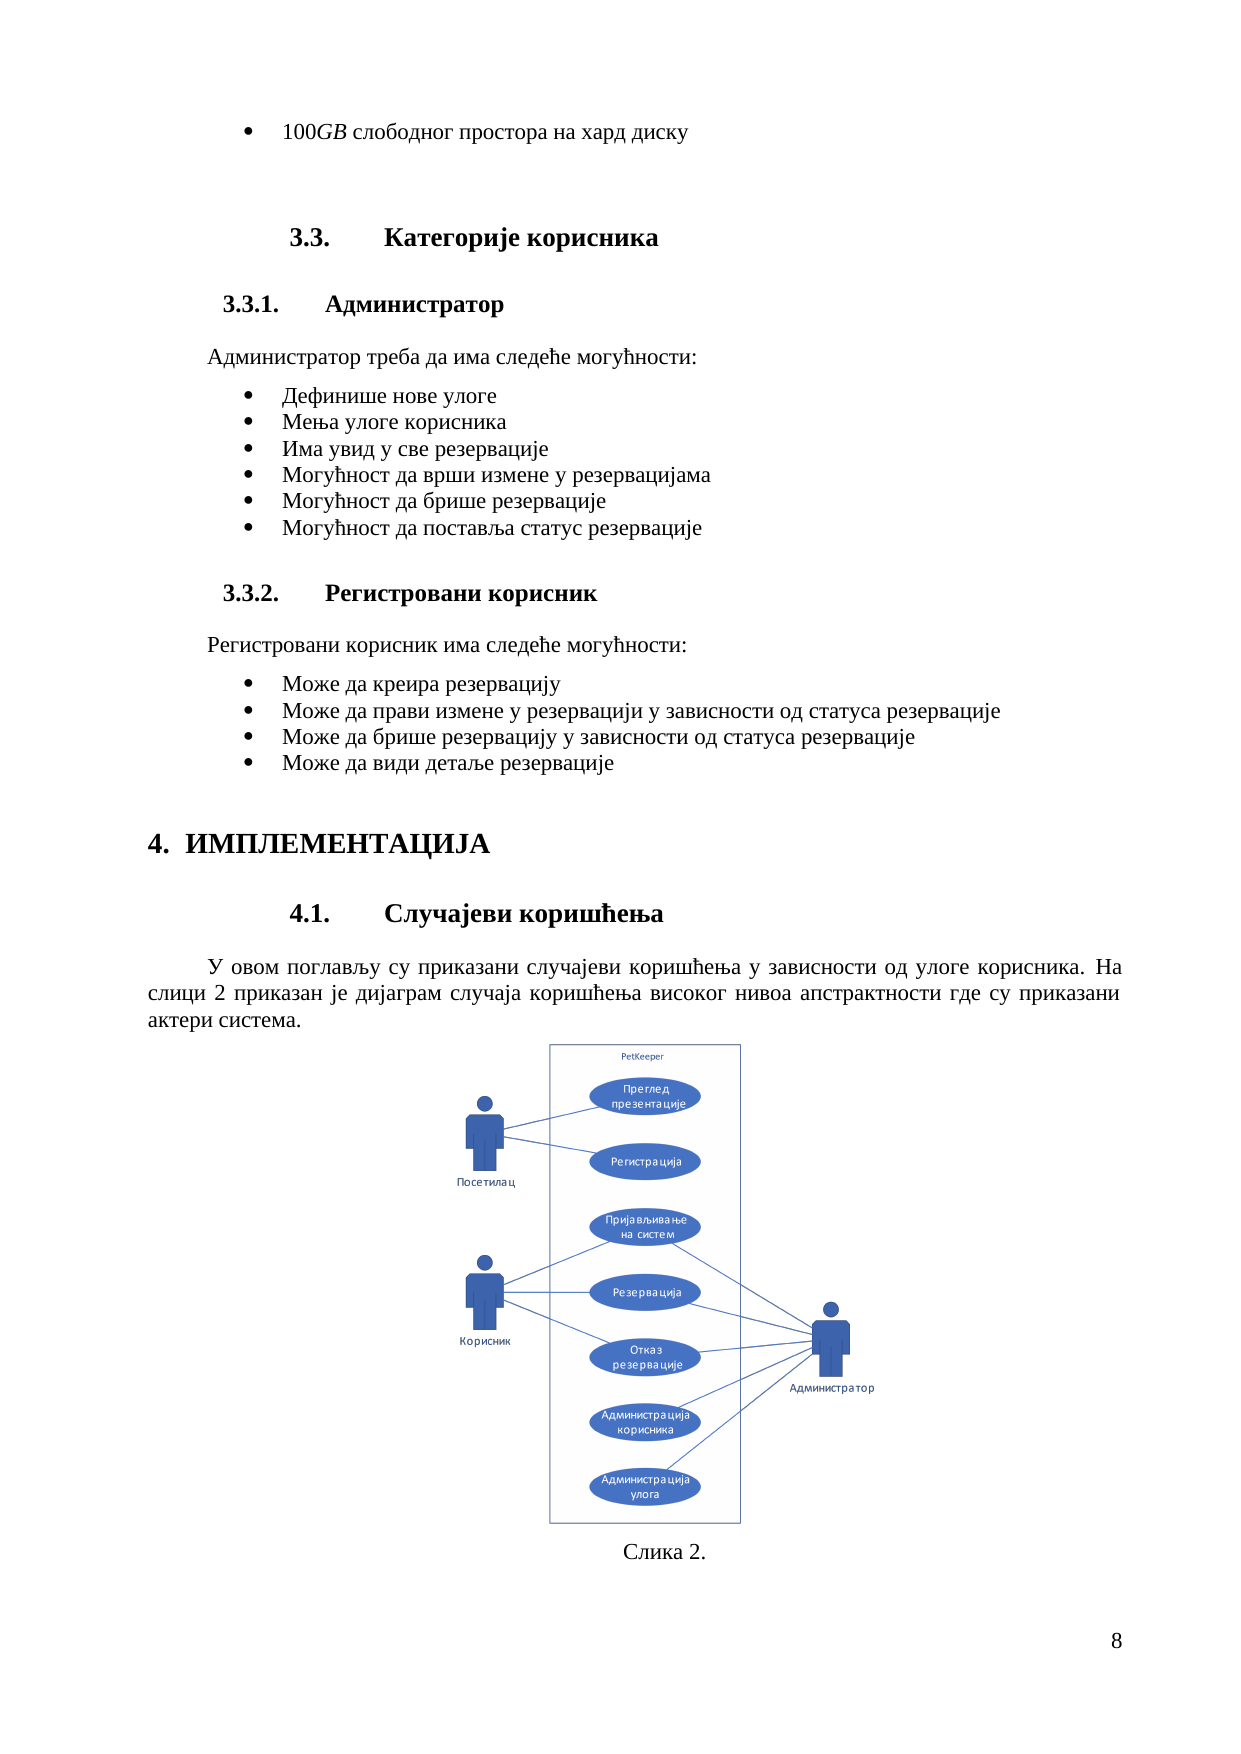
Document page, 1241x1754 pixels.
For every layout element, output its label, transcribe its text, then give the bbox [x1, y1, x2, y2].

picture [451, 1044, 878, 1526]
list Има увид у све резервације [244, 435, 1122, 461]
subtitle Регистровани корисник [223, 578, 1122, 606]
list Може да креира резервацију [244, 670, 1122, 697]
list Може да прави измене у резервацији у зависности од статуса резервације [244, 697, 1122, 723]
list Може да види детаље резервације [244, 749, 1122, 776]
text Регистровани корисник има следеће могућности: [148, 631, 1122, 658]
subtitle Случајеви коришћења [230, 897, 1122, 928]
subtitle Администратор [223, 289, 1122, 318]
text Администратор треба да има следеће могућности: [148, 343, 1122, 369]
list Дефинише нове улоге [244, 382, 1122, 408]
text Слика 2. [148, 1538, 1122, 1565]
list Могућност да брише резервације [244, 487, 1122, 514]
list Може да брише резервацију у зависности од статуса резервације [244, 723, 1122, 749]
list 100GB слободног простора на хард диску [244, 118, 1122, 144]
subtitle Категорије корисника [230, 221, 1122, 252]
list Мења улоге корисника [244, 408, 1122, 435]
text У овом поглављу су приказани случајеви коришћења у зависности од улоге корисника. На слици 2 приказан је дијаграм случаја коришћења високог нивоа апстрактности где су приказани актери система. [148, 953, 1122, 1032]
subtitle имплементација [148, 826, 1122, 859]
list Могућност да поставља статус резервације [244, 514, 1122, 540]
list Могућност да врши измене у резервацијама [244, 461, 1122, 487]
